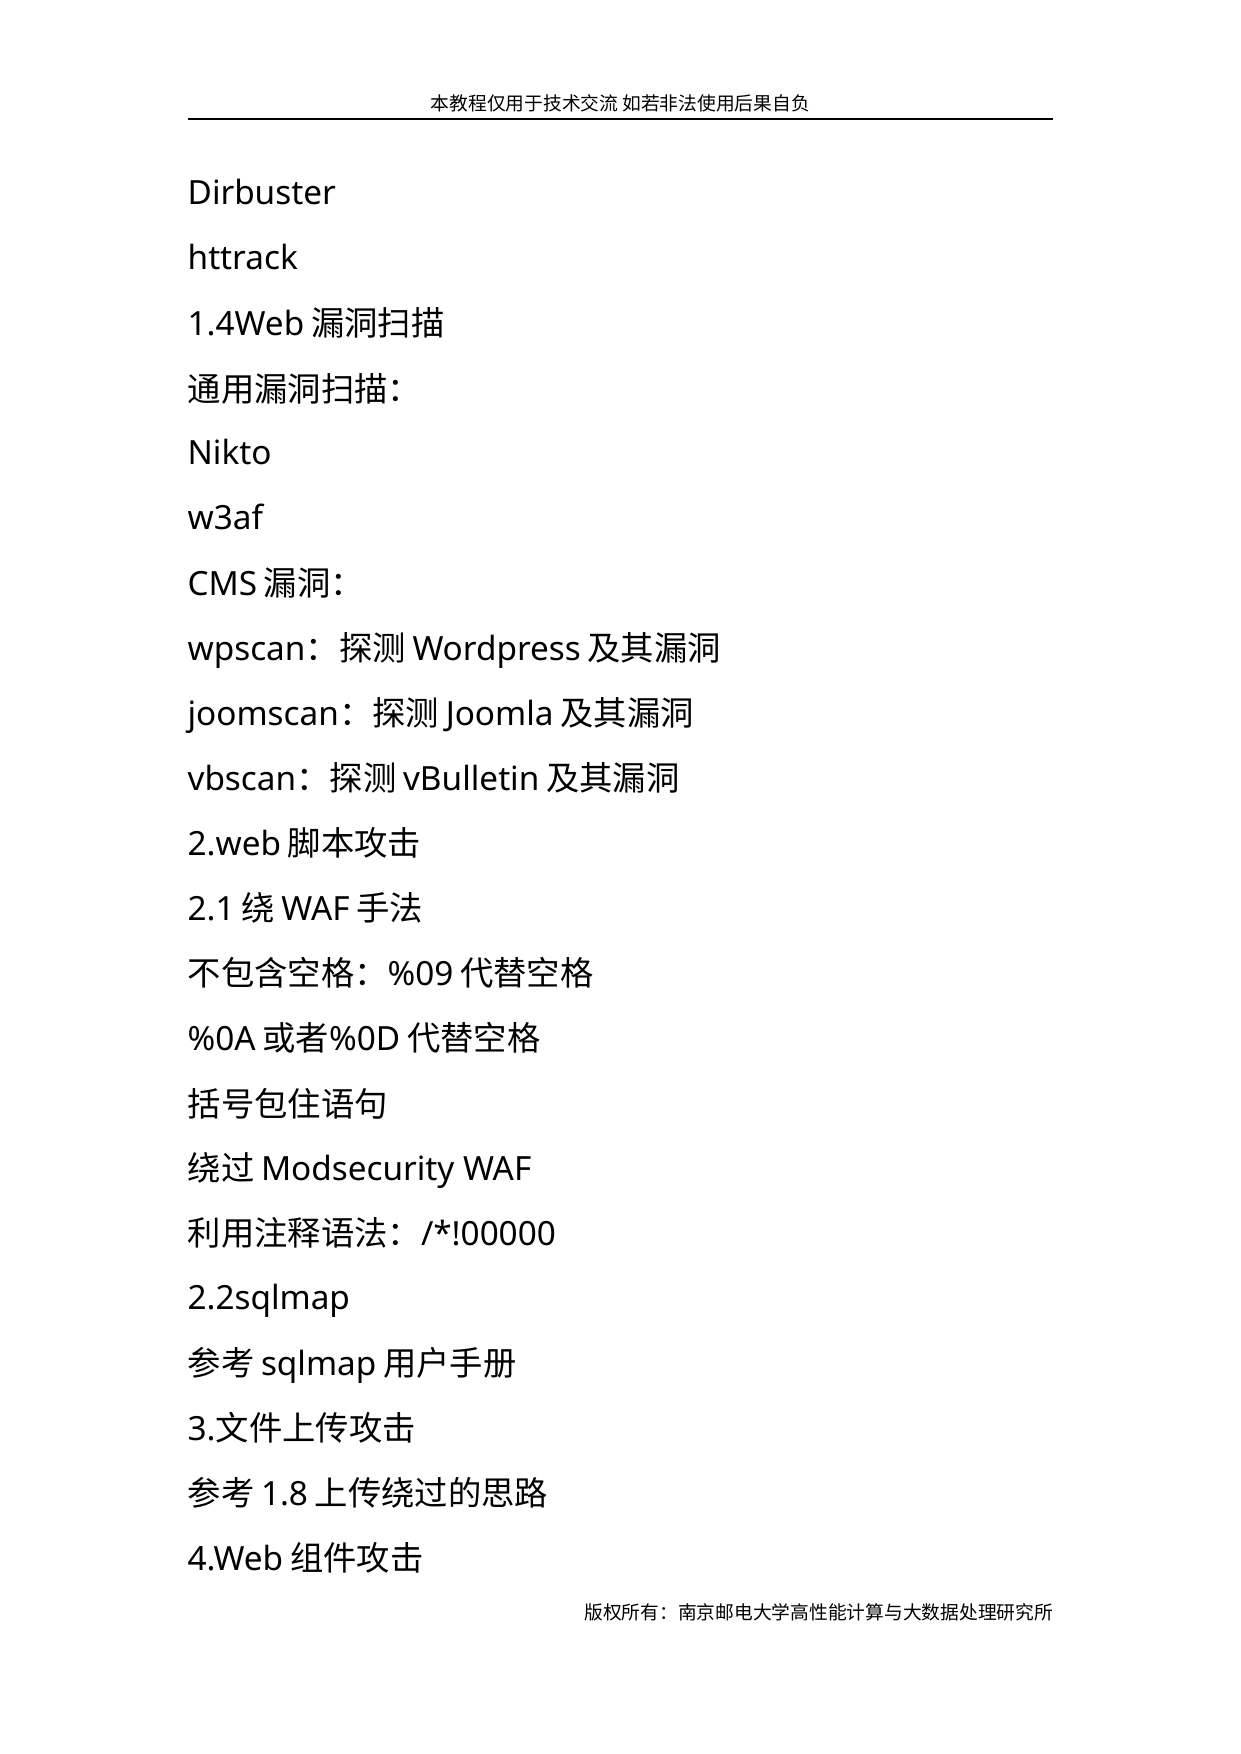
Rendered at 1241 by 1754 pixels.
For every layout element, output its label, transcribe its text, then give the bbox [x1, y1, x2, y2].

text 4.Web组件攻击 [187, 1524, 1053, 1589]
text 2.web脚本攻击 [187, 809, 1053, 874]
text CMS漏洞： [187, 549, 1053, 614]
text 利用注释语法：/*!00000 [187, 1199, 1053, 1264]
text 2.2sqlmap [187, 1264, 1053, 1329]
text w3af [187, 484, 1053, 549]
text 2.1绕WAF手法 [187, 874, 1053, 939]
text 参考sqlmap用户手册 [187, 1329, 1053, 1394]
text vbscan：探测vBulletin及其漏洞 [187, 744, 1053, 809]
text 括号包住语句 [187, 1069, 1053, 1134]
text Nikto [187, 419, 1053, 484]
text 3.文件上传攻击 [187, 1394, 1053, 1459]
text 参考1.8上传绕过的思路 [187, 1459, 1053, 1524]
text joomscan：探测Joomla及其漏洞 [187, 679, 1053, 744]
text 1.4Web漏洞扫描 [187, 289, 1053, 354]
text Dirbuster [187, 159, 1053, 224]
text %0A或者%0D代替空格 [187, 1004, 1053, 1069]
text 不包含空格：%09代替空格 [187, 939, 1053, 1004]
text httrack [187, 224, 1053, 289]
text 通用漏洞扫描： [187, 354, 1053, 419]
text wpscan：探测Wordpress及其漏洞 [187, 614, 1053, 679]
text 绕过Modsecurity WAF [187, 1134, 1053, 1199]
